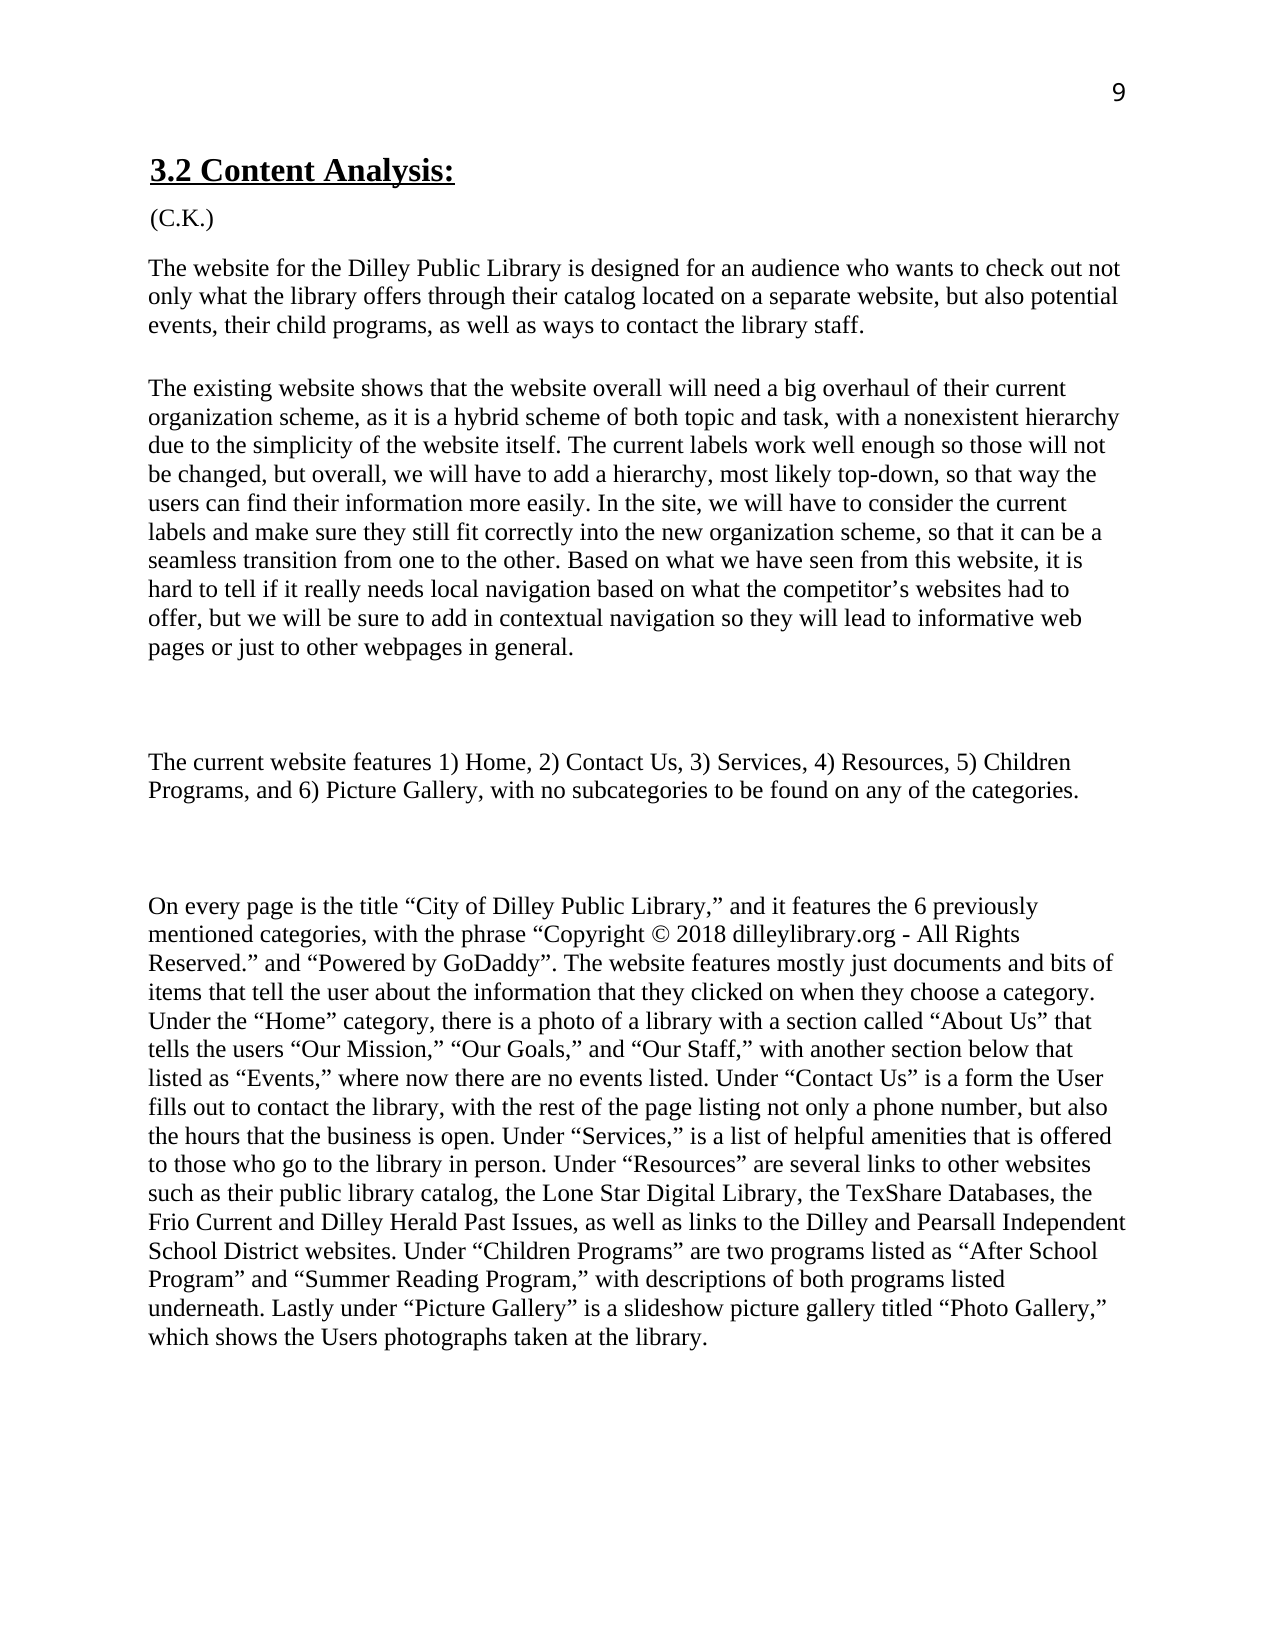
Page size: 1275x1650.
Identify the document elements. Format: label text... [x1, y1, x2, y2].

text On every page is the title “City of Dilley Public Library,” and it features the 6 previously mentioned categories, with the phrase “Copyright © 2018 dilleylibrary.org - All Rights Reserved.” and “Powered by GoDaddy”. The website features mostly just documents and bits of items that tell the user about the information that they clicked on when they choose a category. Under the “Home” category, there is a photo of a library with a section called “About Us” that tells the users “Our Mission,” “Our Goals,” and “Our Staff,” with another section below that listed as “Events,” where now there are no events listed. Under “Contact Us” is a form the User fills out to contact the library, with the rest of the page listing not only a phone number, but also the hours that the business is open. Under “Services,” is a list of helpful amenities that is offered to those who go to the library in person. Under “Resources” are several links to other websites such as their public library catalog, the Lone Star Digital Library, the TexShare Databases, the Frio Current and Dilley Herald Past Issues, as well as links to the Dilley and Pearsall Independent School District websites. Under “Children Programs” are two programs listed as “After School Program” and “Summer Reading Program,” with descriptions of both programs listed underneath. Lastly under “Picture Gallery” is a slideshow picture gallery titled “Photo Gallery,” which shows the Users photographs taken at the library. [148, 891, 1127, 1351]
text The website for the Dilley Public Library is designed for an audience who wants to check out not only what the library offers through their catalog located on a separate website, but also potential events, their child programs, as well as ways to contact the library staff. The existing website shows that the website overall will need a big overhaul of their current organization scheme, as it is a hybrid scheme of both topic and task, with a nonexistent hierarchy due to the simplicity of the website itself. The current labels work well enough so those will not be changed, but overall, we will have to add a hierarchy, most likely top-down, so that way the users can find their information more easily. In the site, we will have to consider the current labels and make sure they still fit correctly into the new organization scheme, so that it can be a seamless transition from one to the other. Based on what we have seen from this website, it is hard to tell if it really needs local navigation based on what the competitor’s websites had to offer, but we will be sure to add in contextual navigation so they will lead to informative web pages or just to other webpages in general. [148, 253, 1127, 661]
subtitle 3.2 Content Analysis: [150, 150, 1125, 188]
text (C.K.) [150, 203, 1125, 231]
text The current website features 1) Home, 2) Contact Us, 3) Services, 4) Resources, 5) Children Programs, and 6) Picture Gallery, with no subcategories to be found on any of the categories. [148, 747, 1127, 804]
